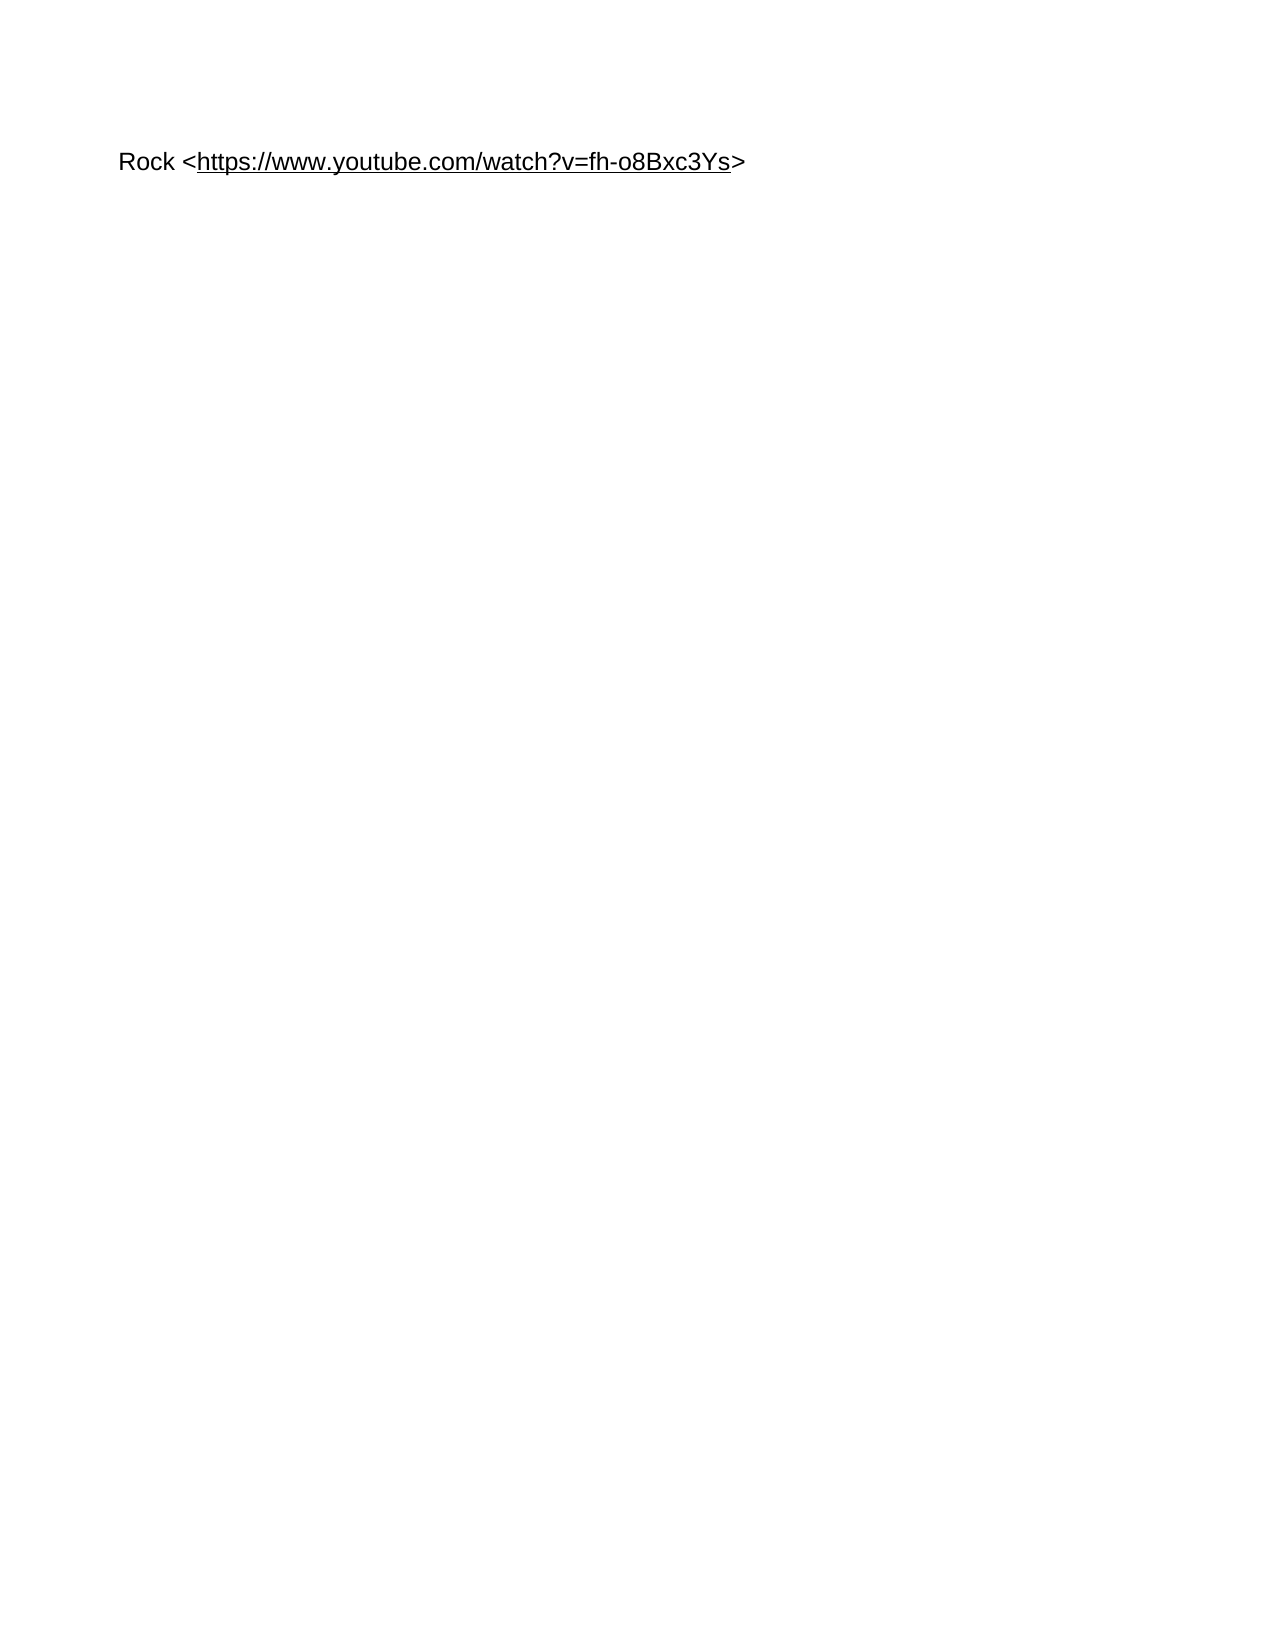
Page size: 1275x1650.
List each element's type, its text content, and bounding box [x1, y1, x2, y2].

text Rock <https://www.youtube.com/watch?v=fh-o8Bxc3Ys> [118, 147, 1152, 176]
